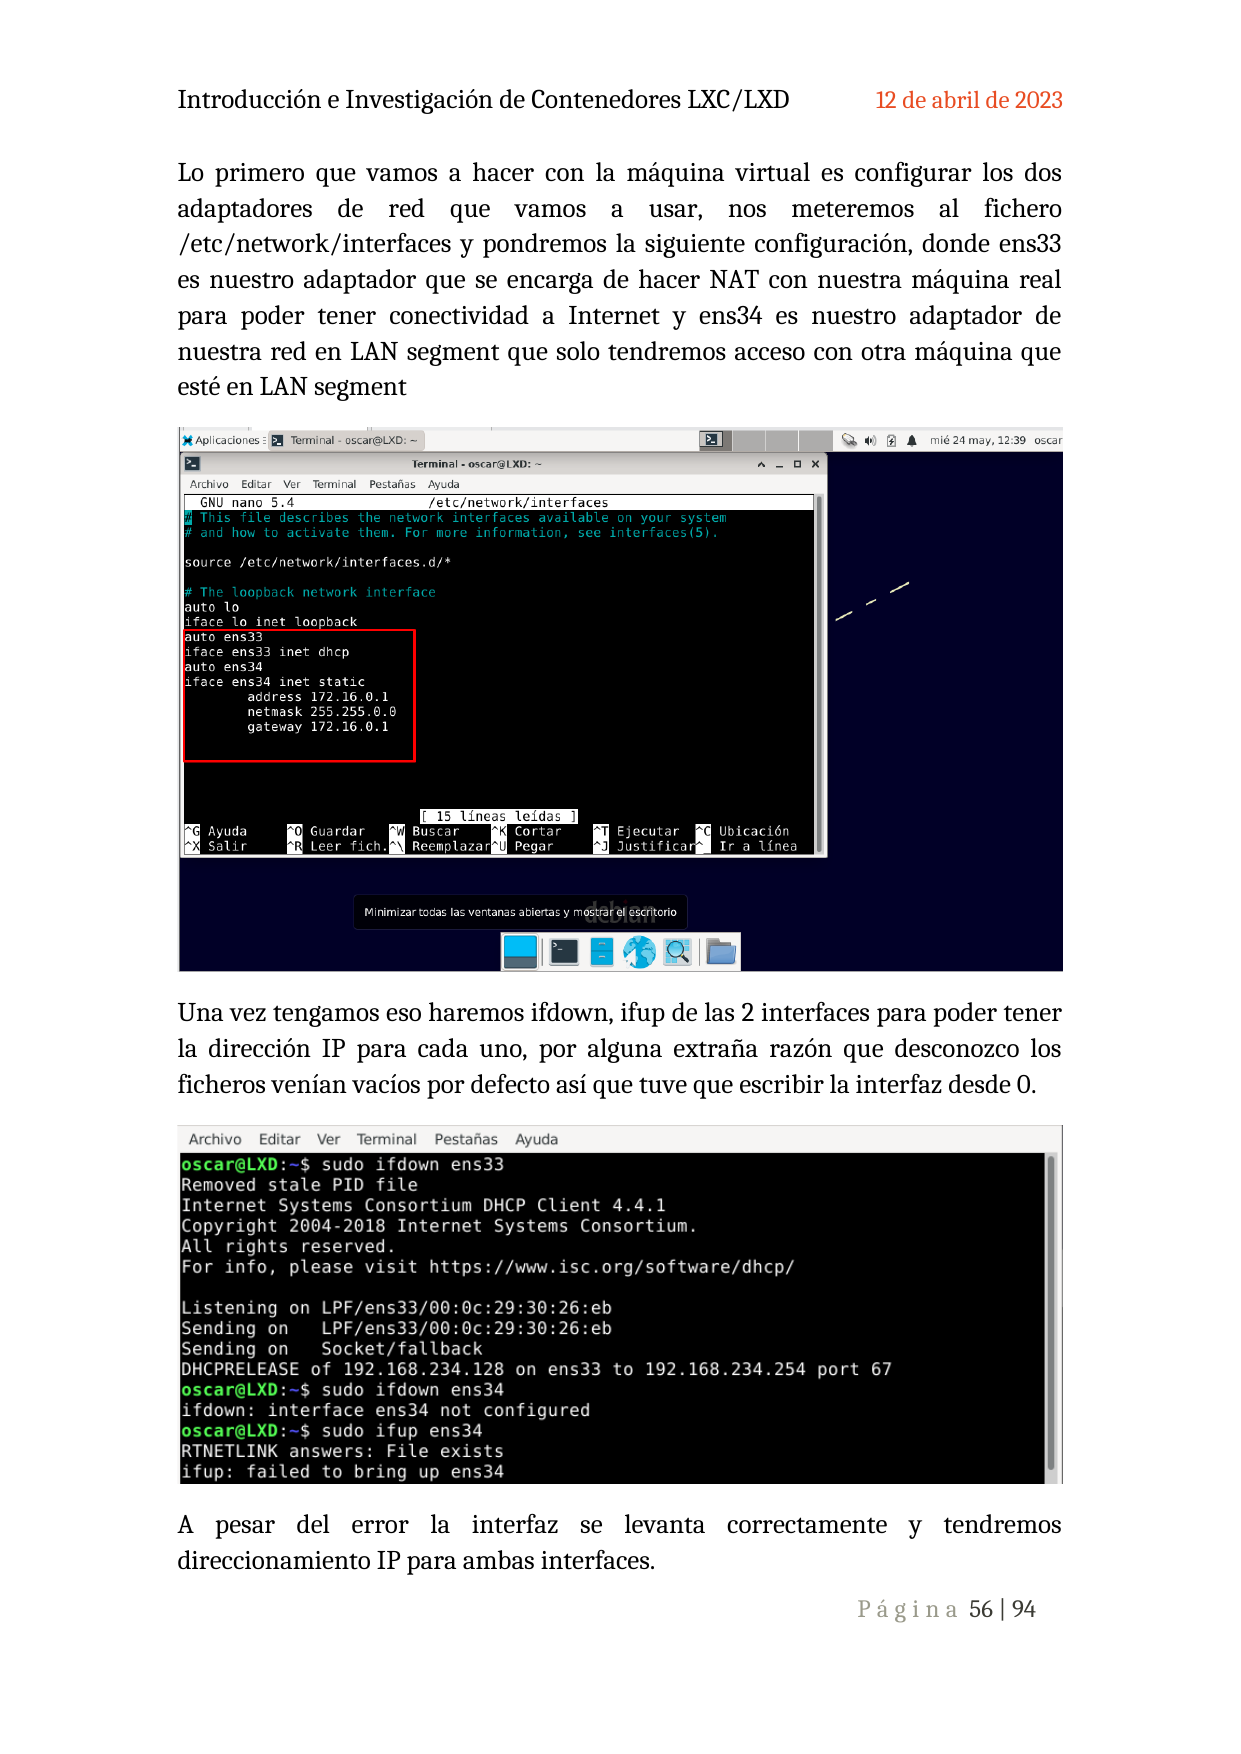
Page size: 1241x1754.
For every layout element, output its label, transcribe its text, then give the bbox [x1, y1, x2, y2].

text Lo primero que vamos a hacer con la máquina virtual es configurar los dos adaptadores de red que vamos a usar, nos meteremos al fichero /etc/network/interfaces y pondremos la siguiente configuración, donde ens33 es nuestro adaptador que se encarga de hacer NAT con nuestra máquina real para poder tener conectividad a Internet y ens34 es nuestro adaptador de nuestra red en LAN segment que solo tendremos acceso con otra máquina que esté en LAN segment [177, 157, 1063, 402]
picture [177, 1125, 1063, 1484]
text A pesar del error la interfaz se levanta correctamente y tendremos direccionamiento IP para ambas interfaces. [177, 1509, 1063, 1576]
text Una vez tengamos eso haremos ifdown, ifup de las 2 interfaces para poder tener la dirección IP para cada uno, por alguna extraña razón que desconozco los ficheros venían vacíos por defecto así que tuve que escribir la interfaz desde 0. [177, 997, 1063, 1100]
picture [177, 427, 1063, 972]
